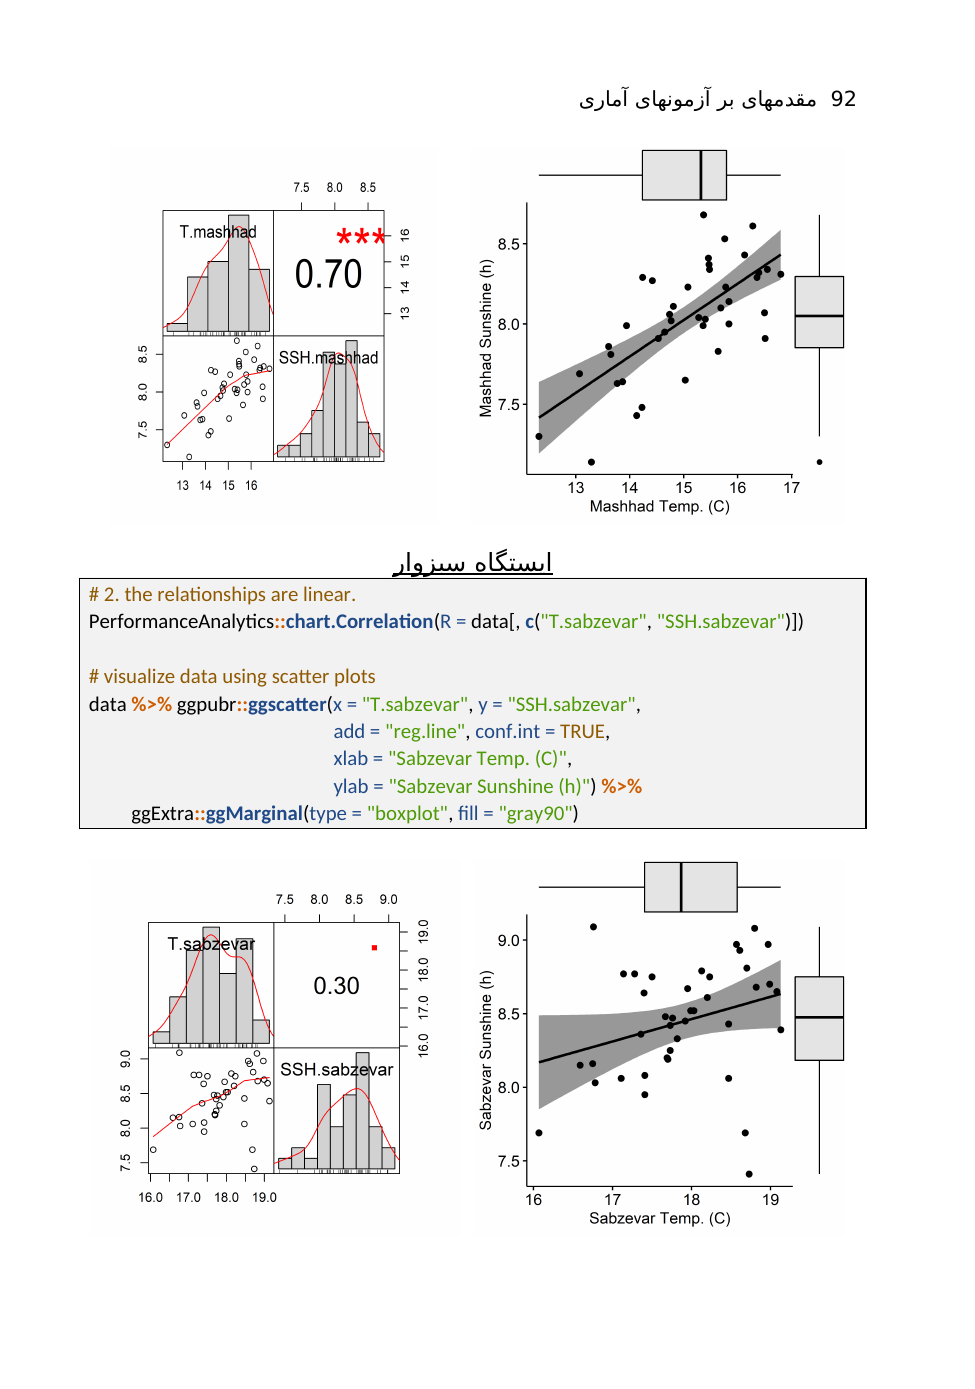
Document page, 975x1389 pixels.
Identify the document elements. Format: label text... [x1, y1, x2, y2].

text # 2. the relationships are linear. PerformanceAnalytics::chart.Correlation(R = data[, c("T.sabzevar", "SSH.sabzevar")]) # visualize data using scatter plots data %>% ggpubr::ggscatter(x = "T.sabzevar", y = "SSH.sabzevar", add = "reg.line", conf.int = TRUE, xlab = "Sabzevar Temp. (C)", ylab = "Sabzevar Sunshine (h)") %>% ggExtra::ggMarginal(type = "boxplot", fill = "gray90") [80, 579, 865, 828]
table_header [89, 136, 459, 536]
picture [88, 860, 462, 1236]
picture [472, 860, 846, 1236]
picture [470, 148, 846, 524]
text ایستگاه سبزوار [89, 548, 857, 577]
table_header [89, 848, 473, 1248]
table_header [473, 848, 857, 1248]
table_header [459, 136, 857, 536]
picture [108, 148, 439, 524]
